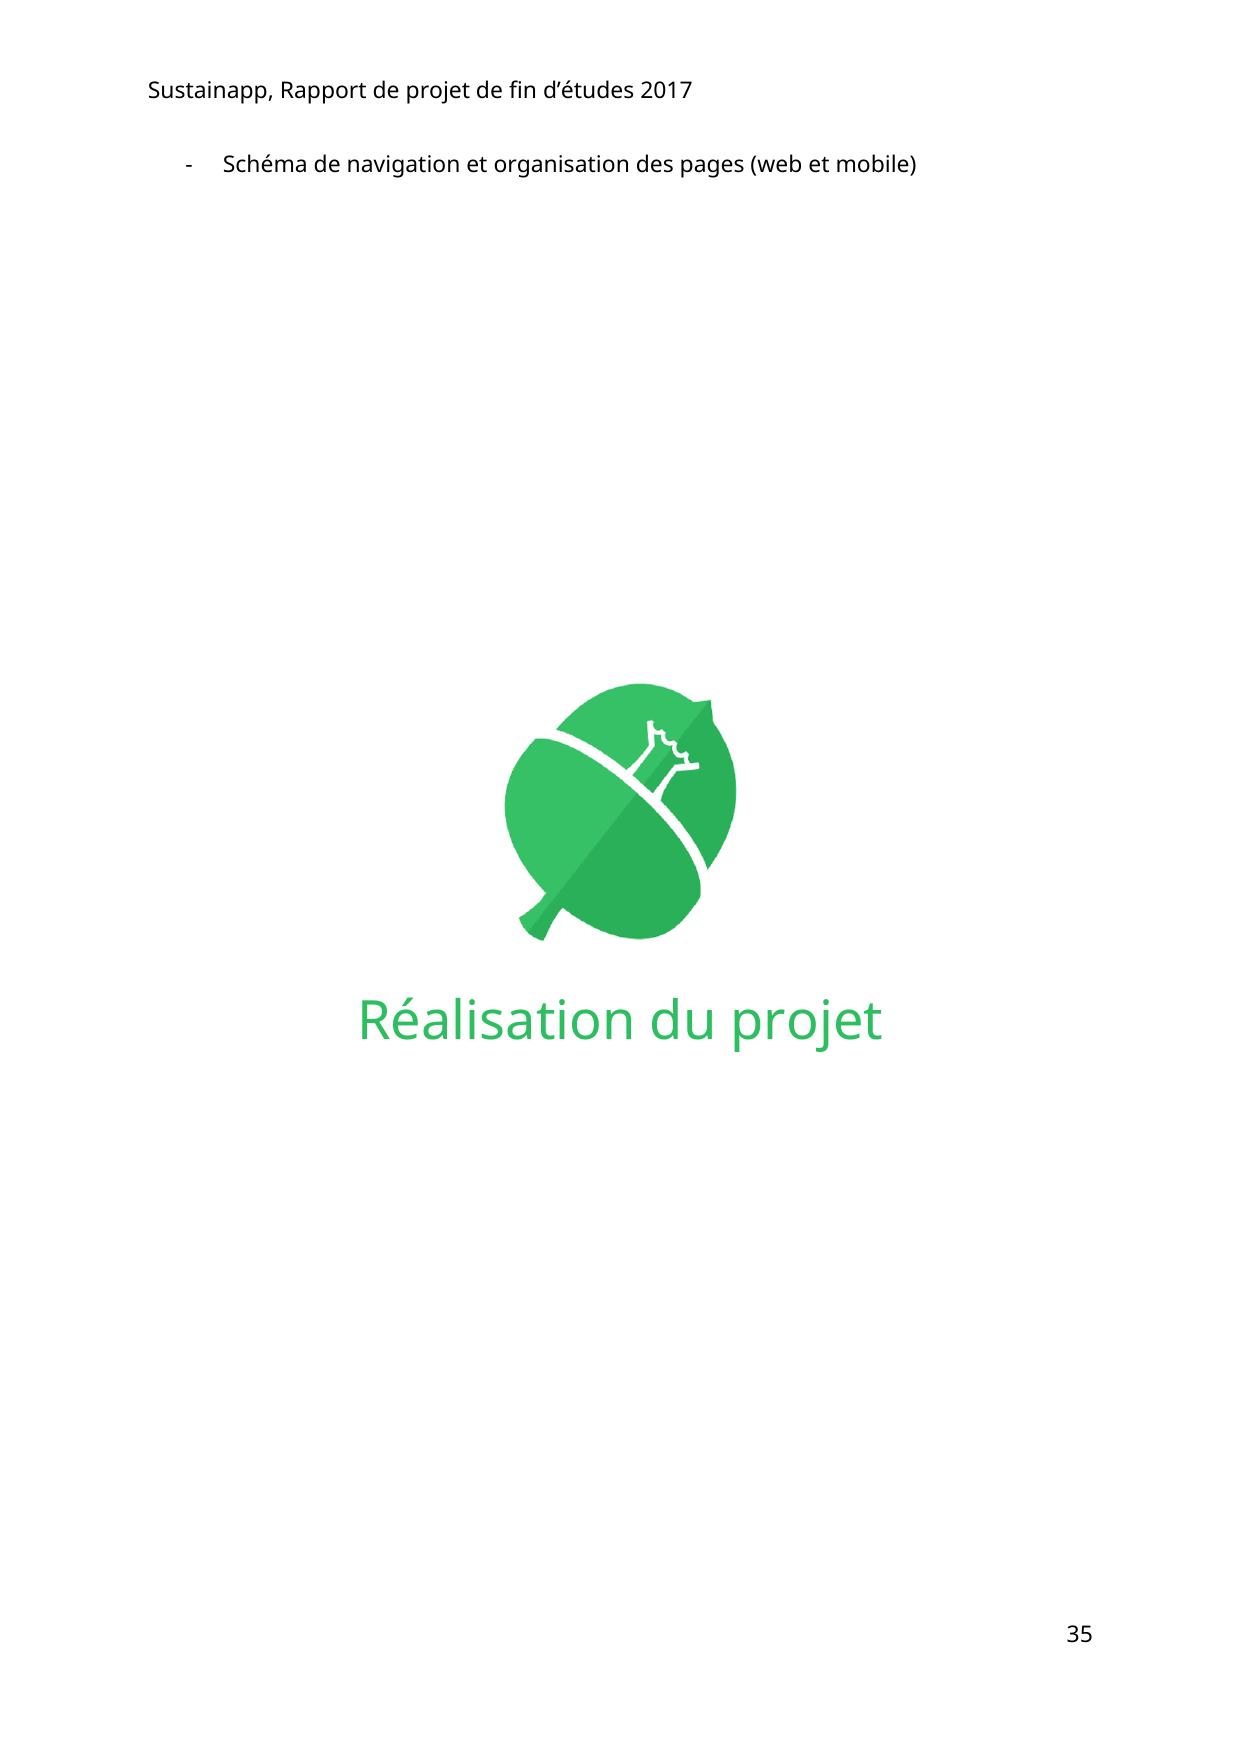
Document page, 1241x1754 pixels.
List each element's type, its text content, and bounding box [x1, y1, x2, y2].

list Schéma de navigation et organisation des pages (web et mobile) [185, 148, 1093, 179]
picture [486, 664, 754, 957]
subtitle Réalisation du projet [148, 981, 1093, 1055]
